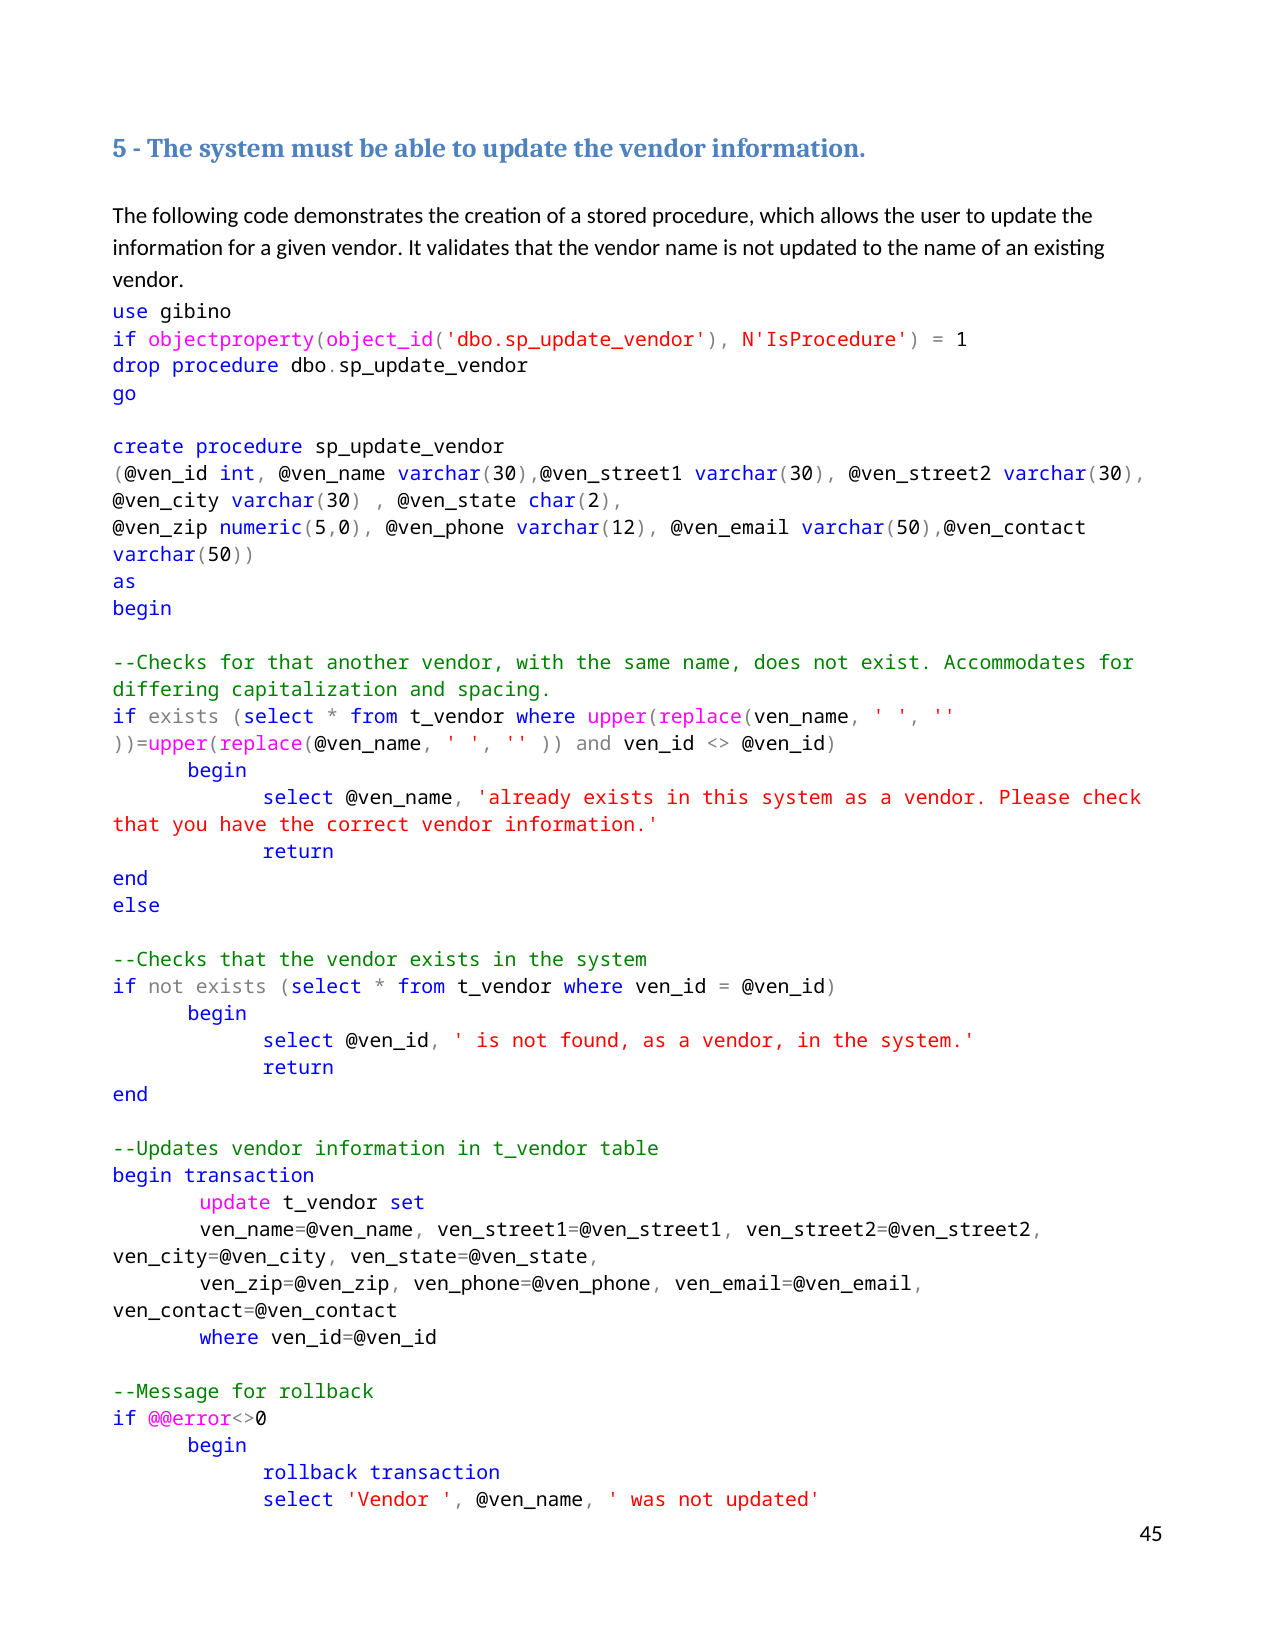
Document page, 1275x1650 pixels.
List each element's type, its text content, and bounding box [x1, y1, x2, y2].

text if exists (select * from t_vendor where upper(replace(ven_name, ' ', '' ))=upper(replace(@ven_name, ' ', '' )) and ven_id <> @ven_id) [112, 702, 1162, 756]
text begin [112, 1431, 1162, 1458]
text @ven_zip numeric(5,0), @ven_phone varchar(12), @ven_email varchar(50),@ven_contact varchar(50)) [112, 514, 1162, 568]
text create procedure sp_update_vendor [112, 433, 1162, 460]
subtitle 5 - The system must be able to update the vendor information. [112, 133, 1162, 164]
text begin [112, 594, 1162, 622]
text return [112, 1053, 1162, 1080]
text The following code demonstrates the creation of a stored procedure, which allows the user to update the information for a given vendor. It validates that the vendor name is not updated to the name of an existing vendor. [112, 201, 1162, 294]
text if @@error<>0 [112, 1404, 1162, 1431]
text update t_vendor set [112, 1188, 1162, 1215]
text if objectproperty(object_id('dbo.sp_update_vendor'), N'IsProcedure') = 1 [112, 325, 1162, 352]
text drop procedure dbo.sp_update_vendor [112, 352, 1162, 379]
text as [112, 568, 1162, 594]
text --Updates vendor information in t_vendor table [112, 1134, 1162, 1161]
text use gibino [112, 298, 1162, 325]
text select 'Vendor ', @ven_name, ' was not updated' [112, 1485, 1162, 1512]
text --Checks for that another vendor, with the same name, does not exist. Accommodates for differing capitalization and spacing. [112, 648, 1162, 702]
text return [112, 837, 1162, 864]
text select @ven_id, ' is not found, as a vendor, in the system.' [112, 1026, 1162, 1053]
text go [112, 379, 1162, 406]
text where ven_id=@ven_id [112, 1323, 1162, 1350]
text else [112, 891, 1162, 918]
text ven_name=@ven_name, ven_street1=@ven_street1, ven_street2=@ven_street2, ven_city=@ven_city, ven_state=@ven_state, [112, 1215, 1162, 1269]
text begin transaction [112, 1161, 1162, 1188]
text rollback transaction [112, 1458, 1162, 1485]
text begin [112, 756, 1162, 783]
text end [112, 864, 1162, 891]
text ven_zip=@ven_zip, ven_phone=@ven_phone, ven_email=@ven_email, ven_contact=@ven_contact [112, 1269, 1162, 1323]
text if not exists (select * from t_vendor where ven_id = @ven_id) [112, 972, 1162, 999]
text --Message for rollback [112, 1377, 1162, 1404]
text select @ven_name, 'already exists in this system as a vendor. Please check that you have the correct vendor information.' [112, 783, 1162, 837]
text end [112, 1080, 1162, 1107]
text begin [112, 999, 1162, 1026]
text --Checks that the vendor exists in the system [112, 945, 1162, 972]
text (@ven_id int, @ven_name varchar(30),@ven_street1 varchar(30), @ven_street2 varchar(30), @ven_city varchar(30) , @ven_state char(2), [112, 460, 1162, 514]
